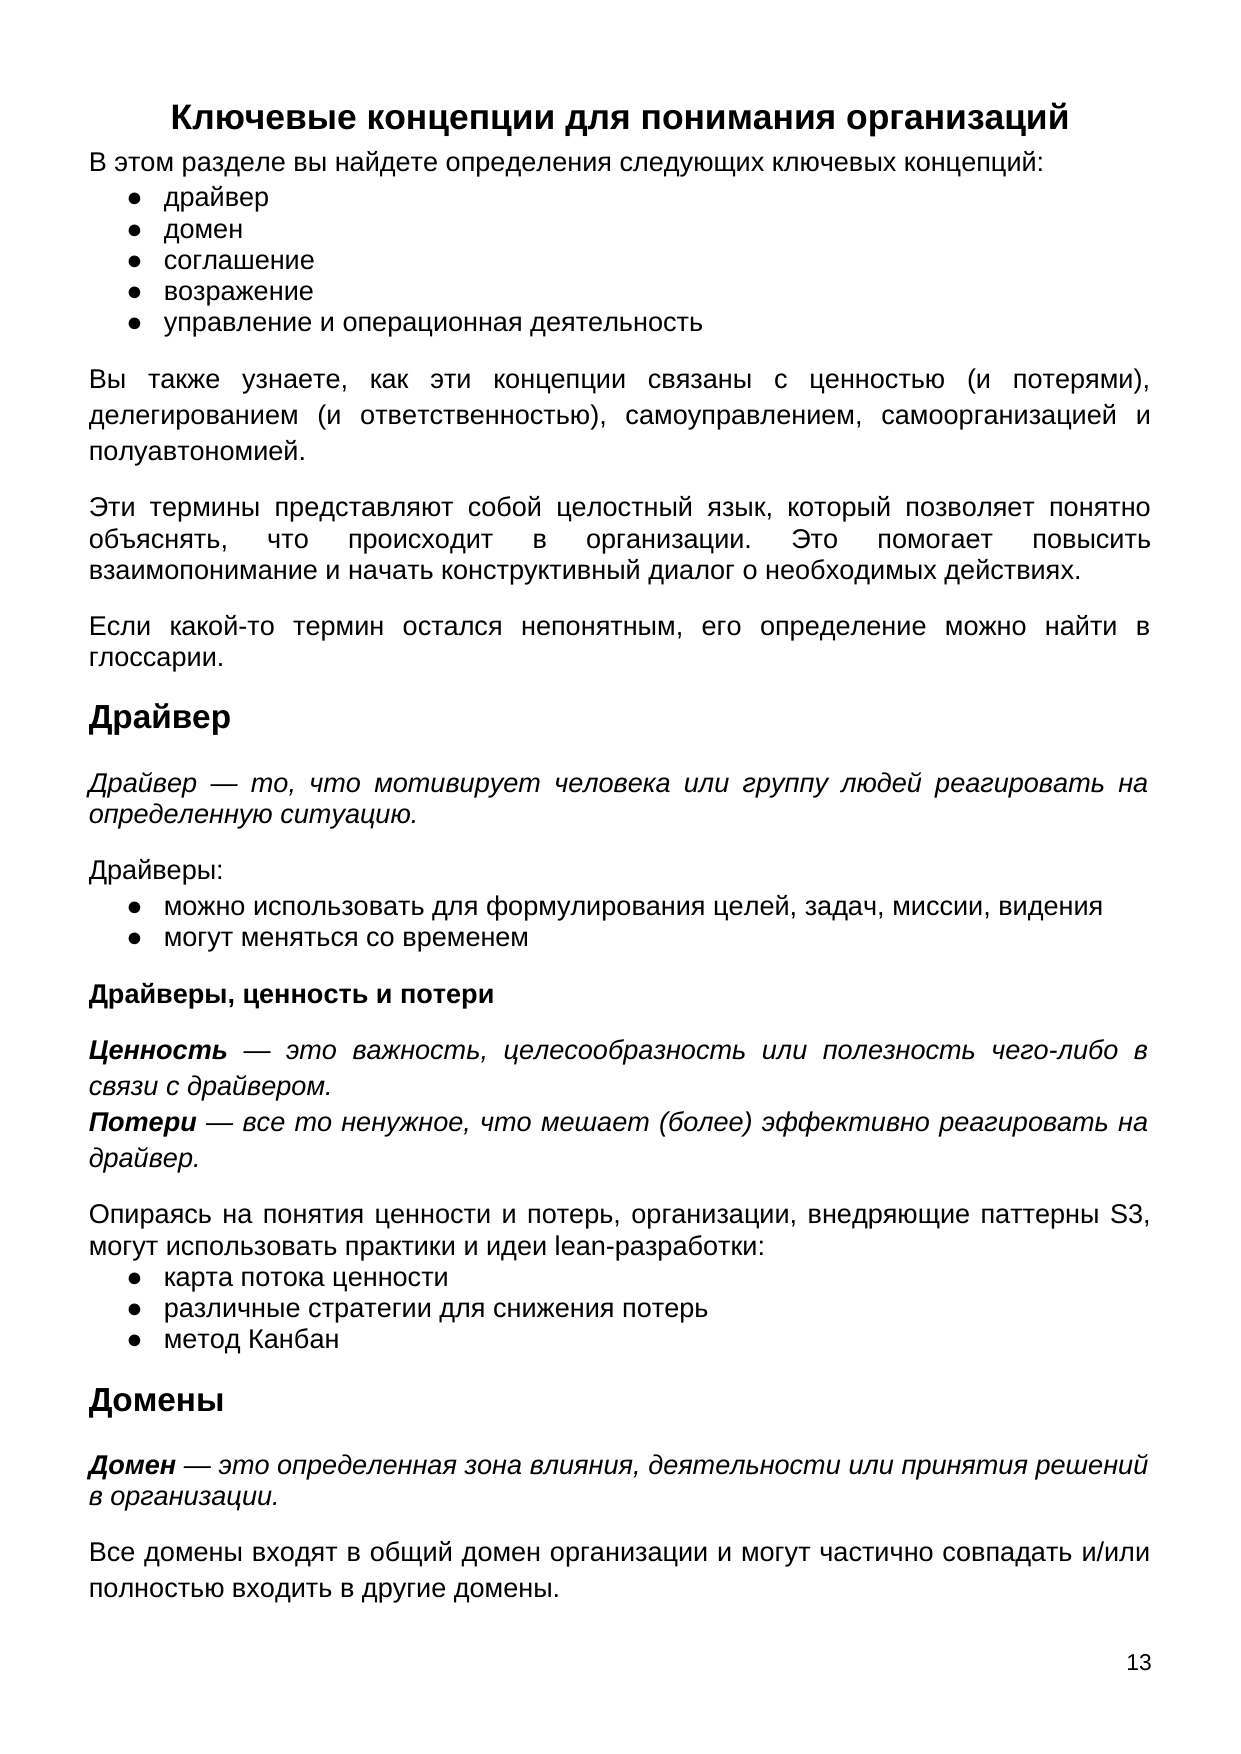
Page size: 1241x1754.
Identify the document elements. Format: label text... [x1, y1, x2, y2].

text ‌Опираясь на понятия ценности и потерь, организации, внедряющие паттерны S3, могут использовать практики и идеи lean-разработки: [88, 1198, 1152, 1261]
subtitle Ключевые концепции для понимания организаций [88, 96, 1152, 137]
text Домен — это определенная зона влияния, деятельности или принятия решений в организации. [88, 1449, 1152, 1511]
text ‌Вы также узнаете, как эти концепции связаны с ценностью (и потерями), делегированием (и ответственностью), самоуправлением, самоорганизацией и полуавтономией. [88, 363, 1152, 466]
text ‌Драйверы: [88, 854, 1152, 886]
list соглашение [126, 244, 1152, 275]
text ‌Драйвер [88, 698, 1152, 736]
list различные стратегии для снижения потерь [126, 1292, 1152, 1323]
list можно использовать для формулирования целей, задач, миссии, видения [126, 890, 1152, 921]
list домен [126, 213, 1152, 244]
list управление и операционная деятельность [126, 306, 1152, 338]
text ‌В этом разделе вы найдете определения следующих ключевых концепций: [88, 146, 1152, 177]
text ‌Домены [88, 1380, 1152, 1418]
list карта потока ценности [126, 1261, 1152, 1292]
text Драйверы, ценность и потери [88, 978, 1152, 1009]
list возражение [126, 275, 1152, 306]
list могут меняться со временем [126, 921, 1152, 953]
list метод Канбан [126, 1323, 1152, 1355]
text ‌Эти термины представляют собой целостный язык, который позволяет понятно объяснять, что происходит в организации. Это помогает повысить взаимопонимание и начать конструктивный диалог о необходимых действиях. [88, 491, 1152, 585]
text ‌Ценность — это важность, целесообразность или полезность чего-либо в связи с драйвером. [88, 1034, 1152, 1101]
text ‌Потери — все то ненужное, что мешает (более) эффективно реагировать на драйвер. [88, 1106, 1152, 1173]
text Если какой-то термин остался непонятным, его определение можно найти в глоссарии. [88, 610, 1152, 673]
text Драйвер — то, что мотивирует человека или группу людей реагировать на определенную ситуацию. [88, 767, 1152, 829]
list драйвер [126, 181, 1152, 213]
text ‌Все домены входят в общий домен организации и могут частично совпадать и/или полностью входить в другие домены. [88, 1536, 1152, 1604]
